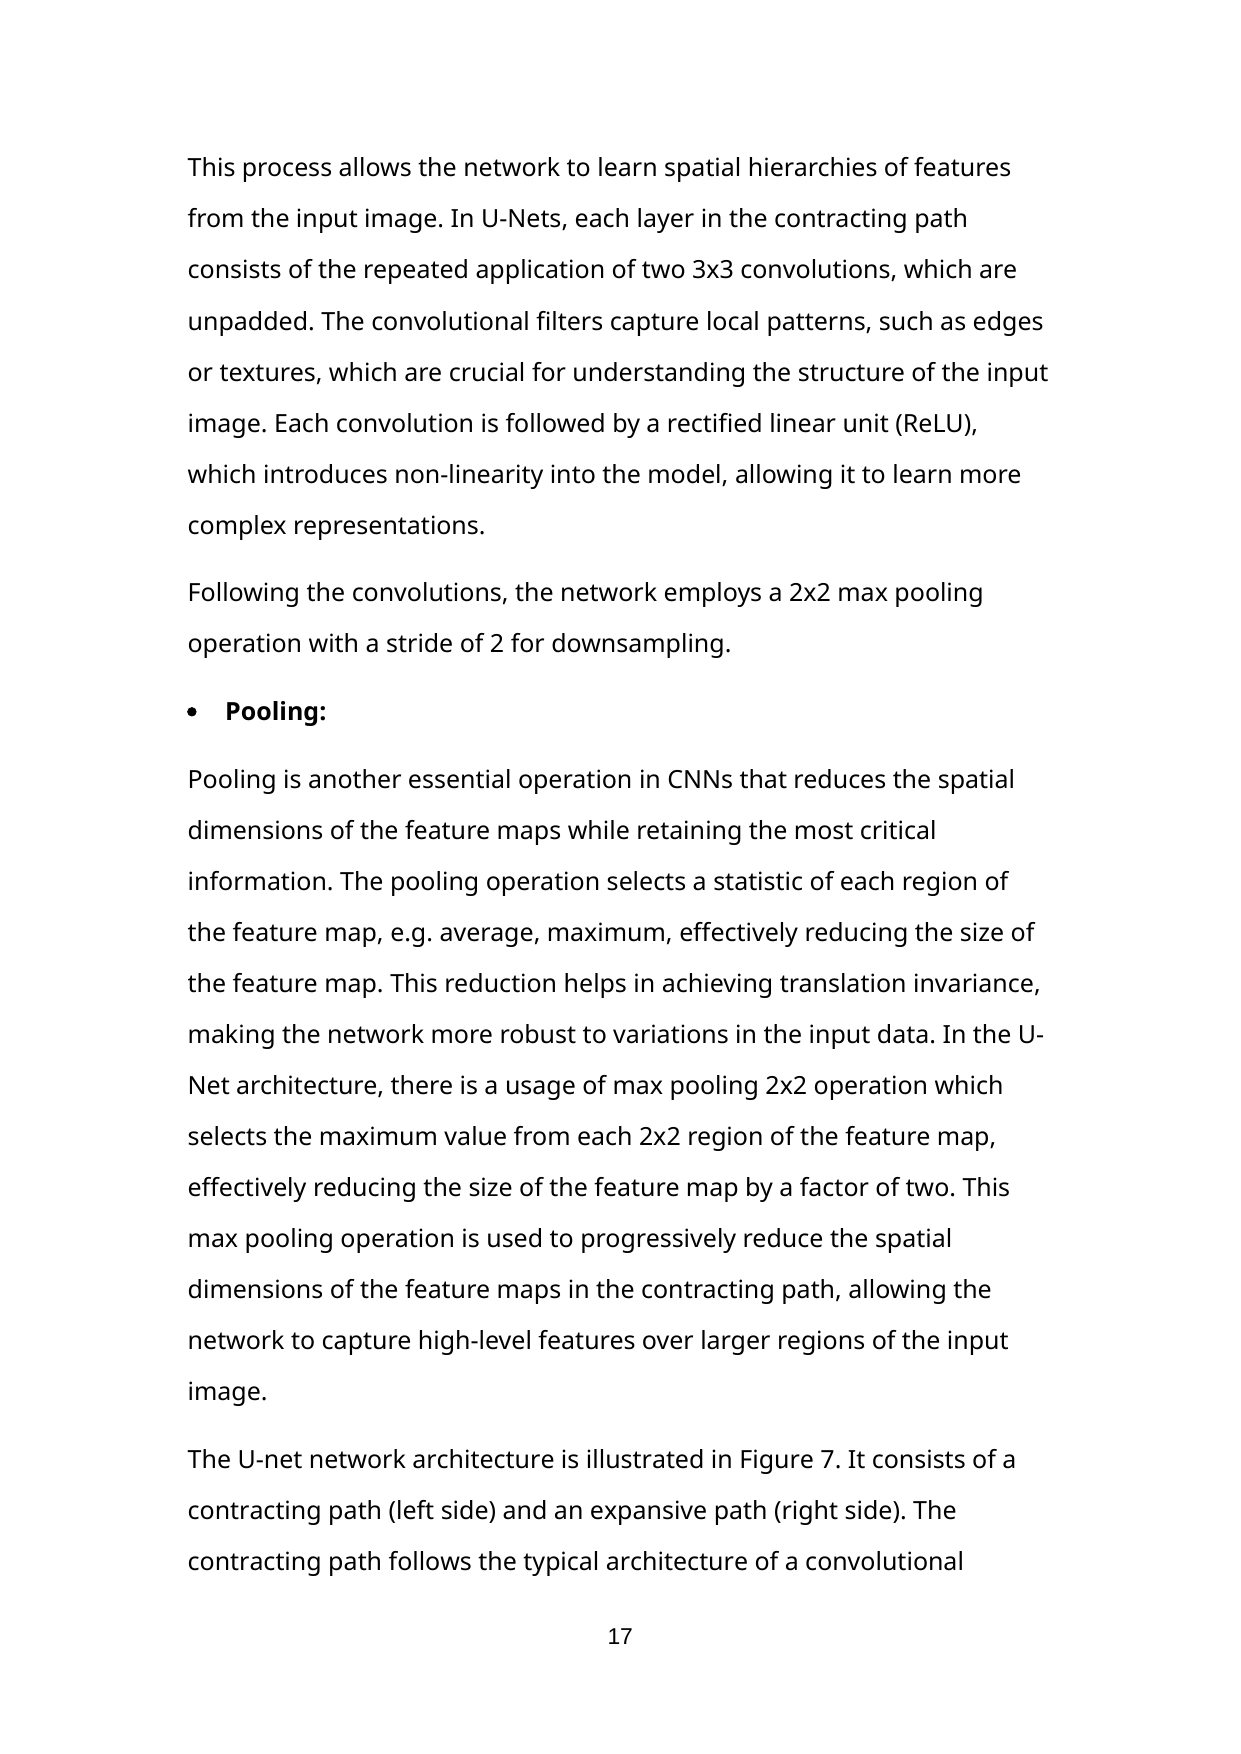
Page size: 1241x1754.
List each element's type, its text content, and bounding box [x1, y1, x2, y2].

text This process allows the network to learn spatial hierarchies of features from the input image. In U-Nets, each layer in the contracting path consists of the repeated application of two 3x3 convolutions, which are unpadded. The convolutional filters capture local patterns, such as edges or textures, which are crucial for understanding the structure of the input image. Each convolution is followed by a rectified linear unit (ReLU), which introduces non-linearity into the model, allowing it to learn more complex representations. [187, 150, 1053, 541]
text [187, 1442, 1053, 1578]
text Pooling is another essential operation in CNNs that reduces the spatial dimensions of the feature maps while retaining the most critical information. The pooling operation selects a statistic of each region of the feature map, e.g. average, maximum, effectively reducing the size of the feature map. This reduction helps in achieving translation invariance, making the network more robust to variations in the input data. In the U-Net architecture, there is a usage of max pooling 2x2 operation which selects the maximum value from each 2x2 region of the feature map, effectively reducing the size of the feature map by a factor of two. This max pooling operation is used to progressively reduce the spatial dimensions of the feature maps in the contracting path, allowing the network to capture high-level features over larger regions of the input image. [187, 761, 1053, 1408]
list Pooling: [187, 694, 1053, 728]
text Following the convolutions, the network employs a 2x2 max pooling operation with a stride of 2 for downsampling. [187, 575, 1053, 660]
